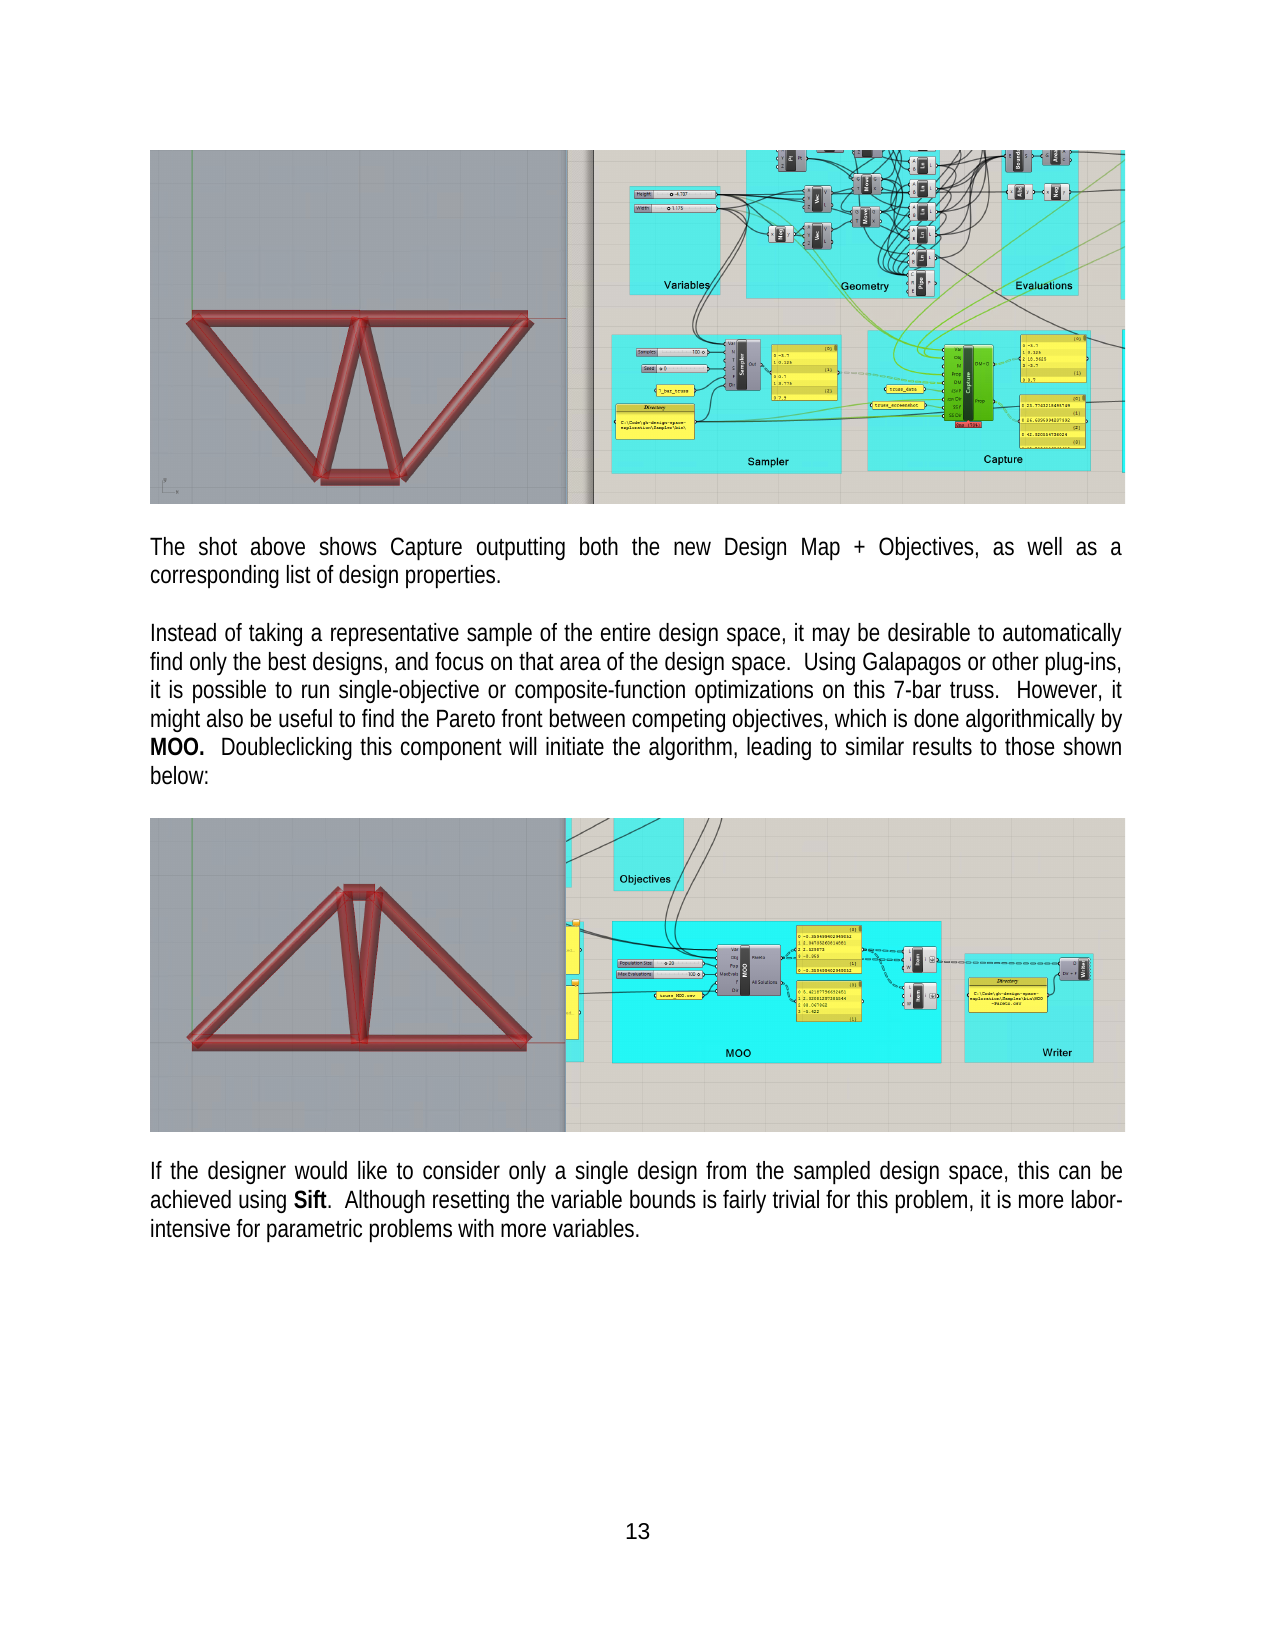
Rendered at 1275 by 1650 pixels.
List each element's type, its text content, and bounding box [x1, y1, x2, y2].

text The shot above shows Capture outputting both the new Design Map + Objectives, as well as a corresponding list of design properties. [150, 532, 1125, 589]
picture [150, 818, 1125, 1132]
text Instead of taking a representative sample of the entire design space, it may be desirable to automatically find only the best designs, and focus on that area of the design space. Using Galapagos or other plug-ins, it is possible to run single-objective or composite-function optimizations on this 7-bar truss. However, it might also be useful to find the Pareto front between competing objectives, which is done algorithmically by MOO. Doubleclicking this component will initiate the algorithm, leading to similar results to those shown below: [150, 618, 1125, 790]
text If the designer would like to consider only a single design from the sampled design space, this can be achieved using Sift. Although resetting the variable bounds is fairly trivial for this problem, it is more labor-intensive for parametric problems with more variables. [150, 1156, 1125, 1242]
picture [150, 150, 1125, 504]
